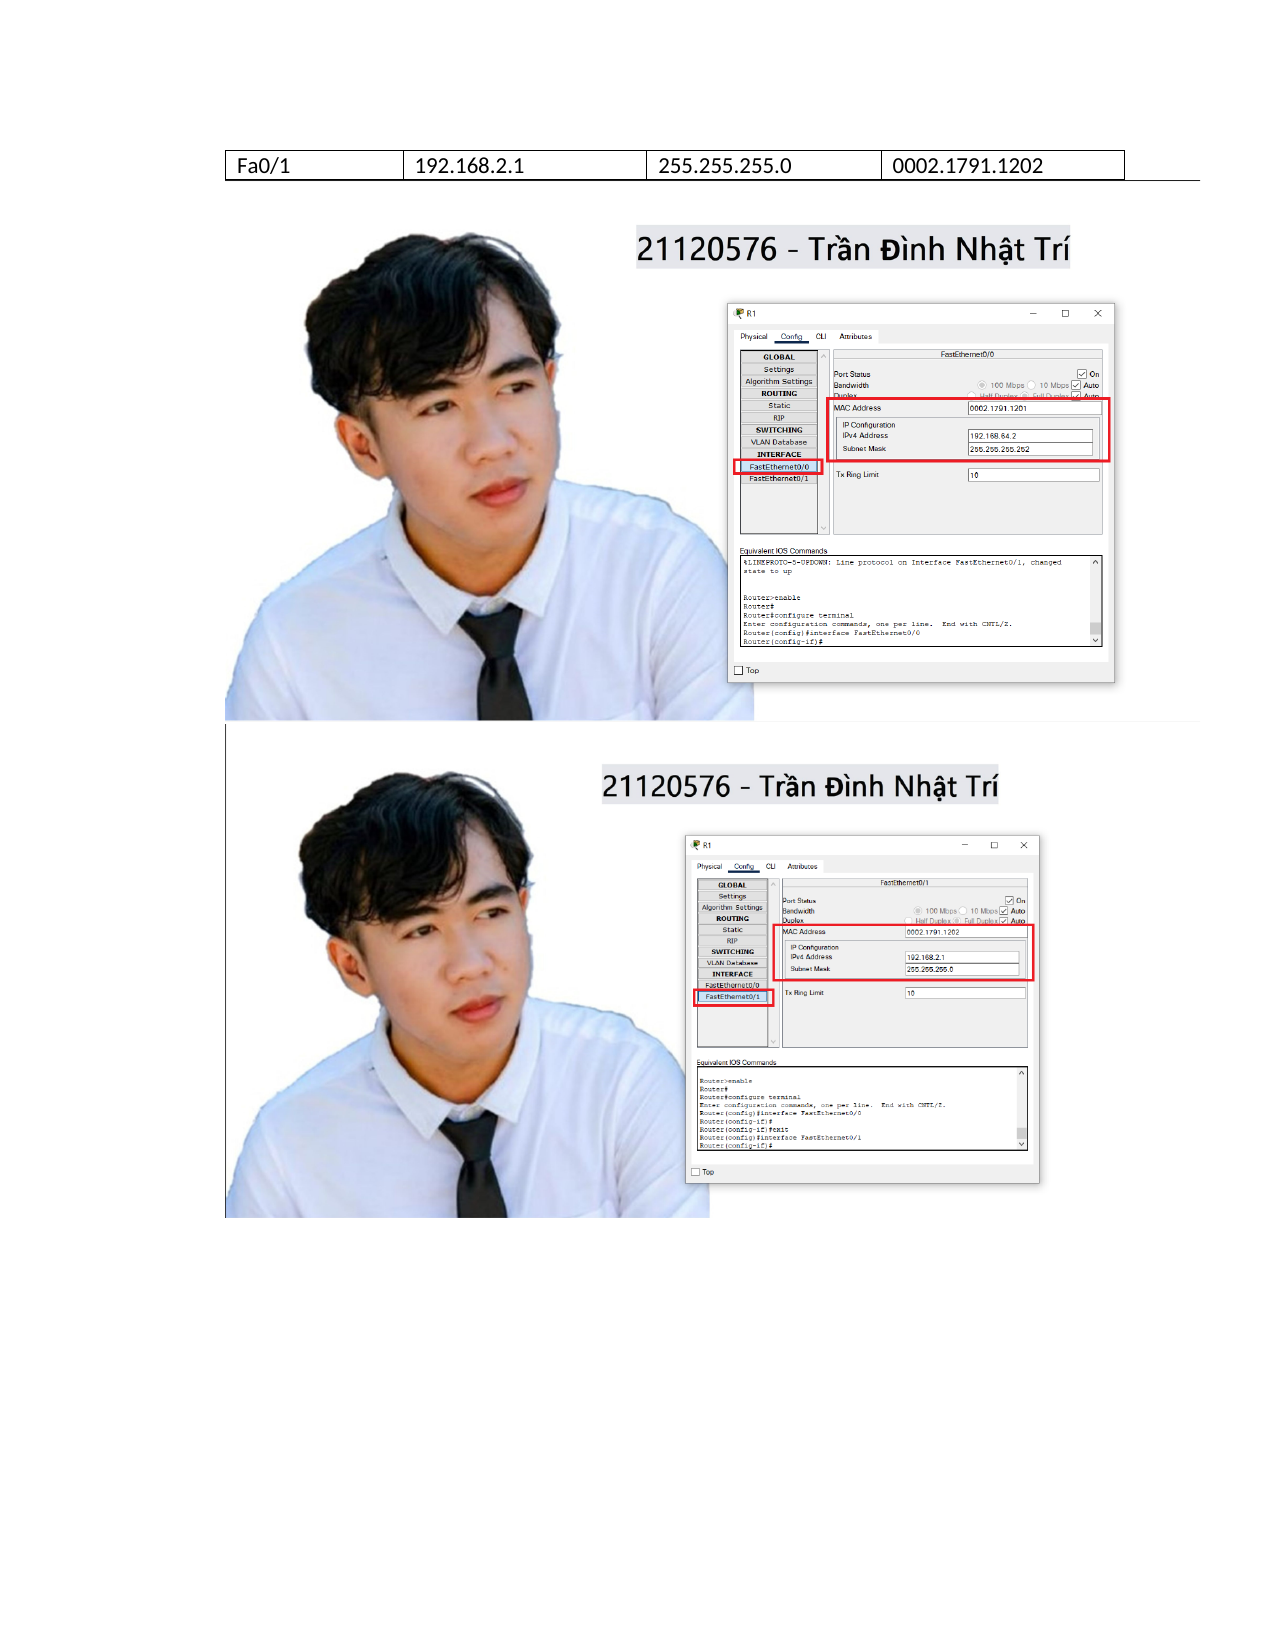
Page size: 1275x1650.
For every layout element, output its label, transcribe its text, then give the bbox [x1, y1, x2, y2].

table_cell 255.255.255.0 [647, 151, 881, 179]
picture [225, 180, 1200, 722]
table_cell Fa0/1 [226, 151, 403, 179]
table_cell 192.168.2.1 [404, 151, 646, 179]
picture [225, 724, 1117, 1218]
table_cell 0002.1791.1202 [882, 151, 1124, 179]
